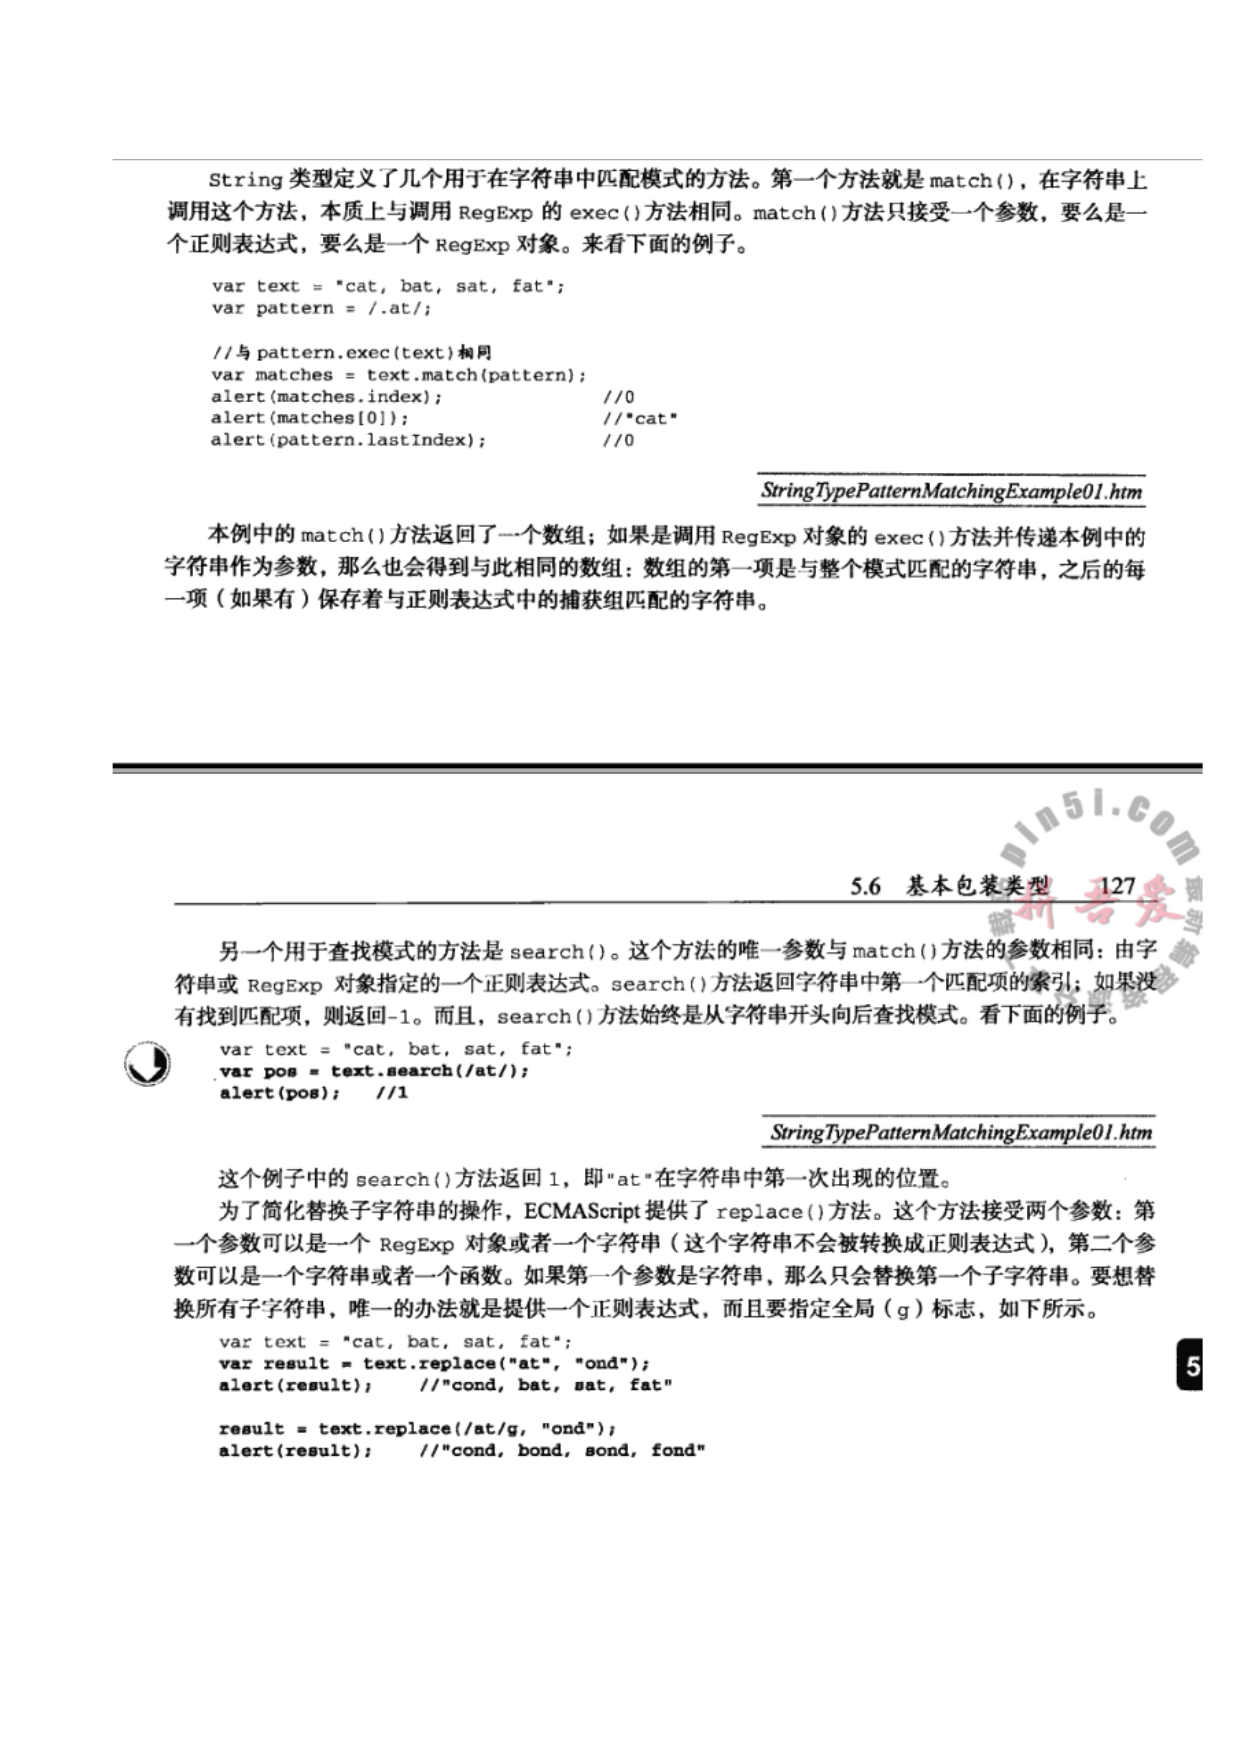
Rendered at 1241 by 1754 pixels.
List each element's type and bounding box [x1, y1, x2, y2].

picture [112, 159, 1203, 1459]
